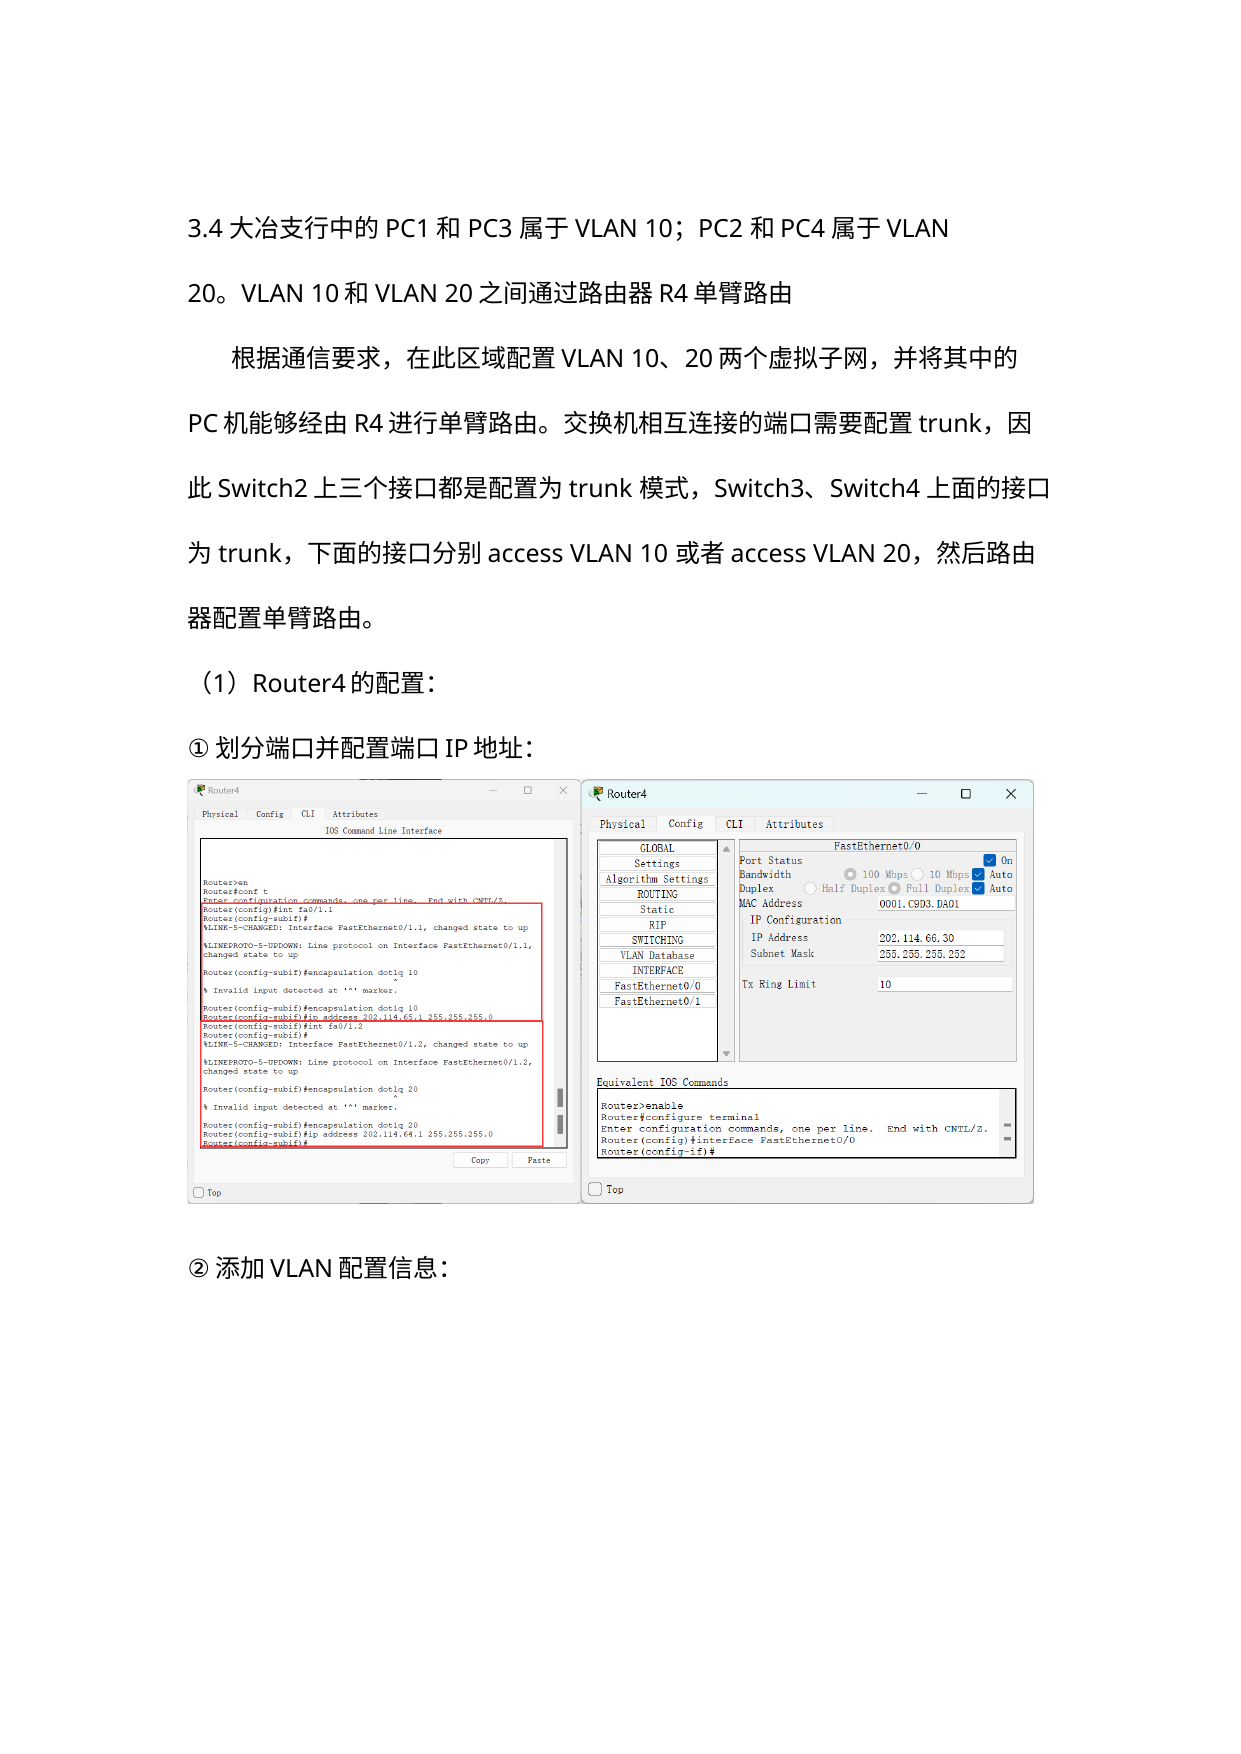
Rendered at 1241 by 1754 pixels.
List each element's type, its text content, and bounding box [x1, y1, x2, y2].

text 3.4 大冶支行中的 PC1 和 PC3 属于 VLAN 10；PC2 和PC4 属于VLAN 20。VLAN 10和 VLAN 20之间通过路由器R4单臂路由 [187, 194, 1053, 324]
list （1）Router4的配置： [187, 649, 1053, 714]
list ①划分端口并配置端口IP地址： [187, 714, 1053, 779]
text 根据通信要求，在此区域配置VLAN 10、20两个虚拟子网，并将其中的PC机能够经由R4进行单臂路由。交换机相互连接的端口需要配置trunk，因此Switch2上三个接口都是配置为 trunk 模式，Switch3、Switch4 上面的接口为 trunk，下面的接口分别 access VLAN 10 或者 access VLAN 20，然后路由器配置单臂路由。 [187, 324, 1053, 649]
picture [187, 779, 1034, 1204]
list ②添加VLAN配置信息： [187, 1234, 1053, 1299]
